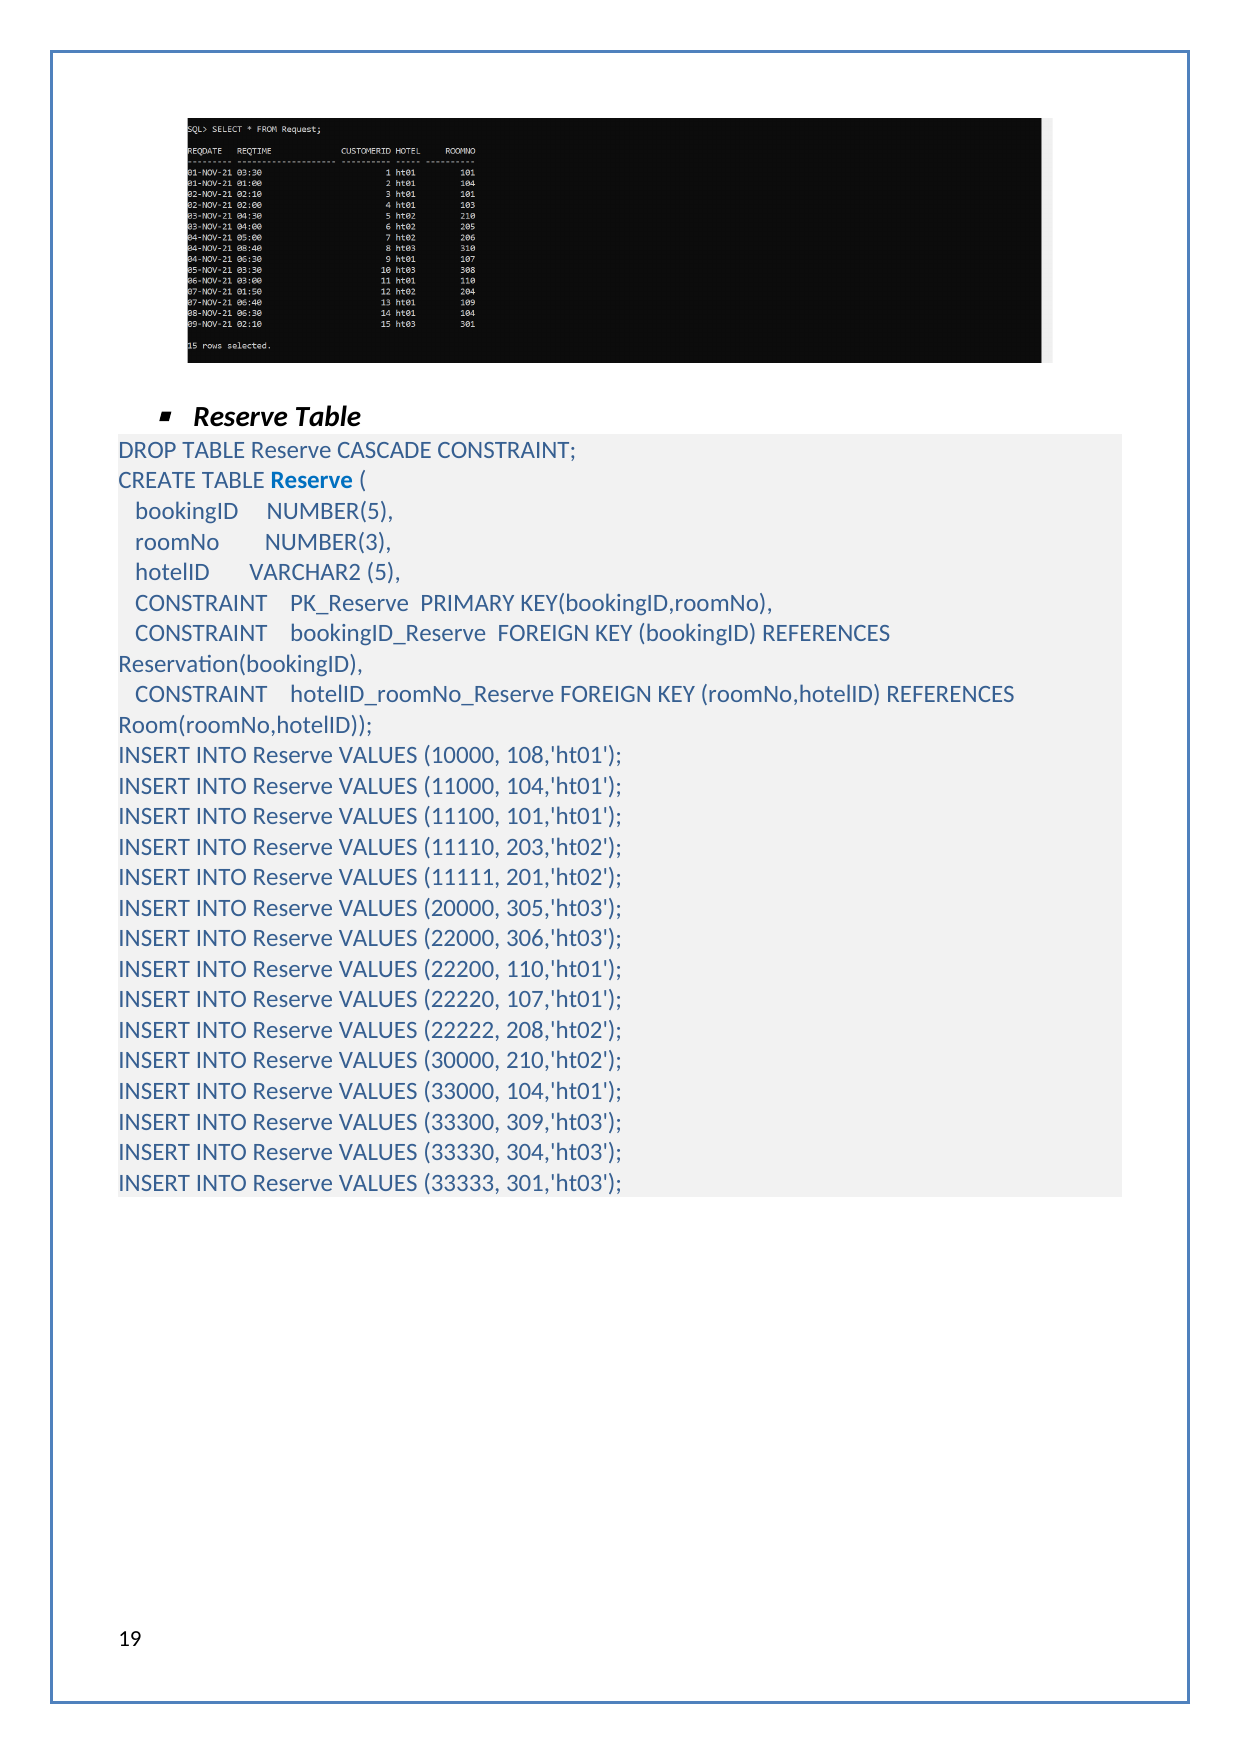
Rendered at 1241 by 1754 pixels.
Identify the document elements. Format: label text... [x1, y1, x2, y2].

text INSERT INTO Reserve VALUES (11100, 101,'ht01'); [118, 800, 1122, 831]
list Reserve Table [156, 398, 1122, 434]
text INSERT INTO Reserve VALUES (33300, 309,'ht03'); [118, 1106, 1122, 1136]
picture [187, 118, 1053, 363]
text INSERT INTO Reserve VALUES (11111, 201,'ht02'); [118, 861, 1122, 892]
text INSERT INTO Reserve VALUES (11110, 203,'ht02'); [118, 831, 1122, 861]
text INSERT INTO Reserve VALUES (33333, 301,'ht03'); [118, 1167, 1122, 1197]
text CONSTRAINT PK_Reserve PRIMARY KEY(bookingID,roomNo), [118, 587, 1122, 617]
text CONSTRAINT bookingID_Reserve FOREIGN KEY (bookingID) REFERENCES Reservation(bookingID), [118, 617, 1122, 678]
text CREATE TABLE Reserve ( [118, 465, 1122, 495]
text DROP TABLE Reserve CASCADE CONSTRAINT; [118, 434, 1122, 465]
text INSERT INTO Reserve VALUES (22000, 306,'ht03'); [118, 922, 1122, 953]
text roomNo NUMBER(3), [118, 526, 1122, 556]
text INSERT INTO Reserve VALUES (33000, 104,'ht01'); [118, 1075, 1122, 1106]
text hotelID VARCHAR2 (5), [118, 556, 1122, 587]
text INSERT INTO Reserve VALUES (30000, 210,'ht02'); [118, 1044, 1122, 1075]
text INSERT INTO Reserve VALUES (10000, 108,'ht01'); [118, 739, 1122, 770]
text INSERT INTO Reserve VALUES (11000, 104,'ht01'); [118, 770, 1122, 800]
text bookingID NUMBER(5), [118, 495, 1122, 526]
text INSERT INTO Reserve VALUES (22200, 110,'ht01'); [118, 953, 1122, 983]
text CONSTRAINT hotelID_roomNo_Reserve FOREIGN KEY (roomNo,hotelID) REFERENCES Room(roomNo,hotelID)); [118, 678, 1122, 739]
text INSERT INTO Reserve VALUES (20000, 305,'ht03'); [118, 892, 1122, 922]
text INSERT INTO Reserve VALUES (22222, 208,'ht02'); [118, 1014, 1122, 1044]
text INSERT INTO Reserve VALUES (22220, 107,'ht01'); [118, 983, 1122, 1014]
text INSERT INTO Reserve VALUES (33330, 304,'ht03'); [118, 1136, 1122, 1167]
